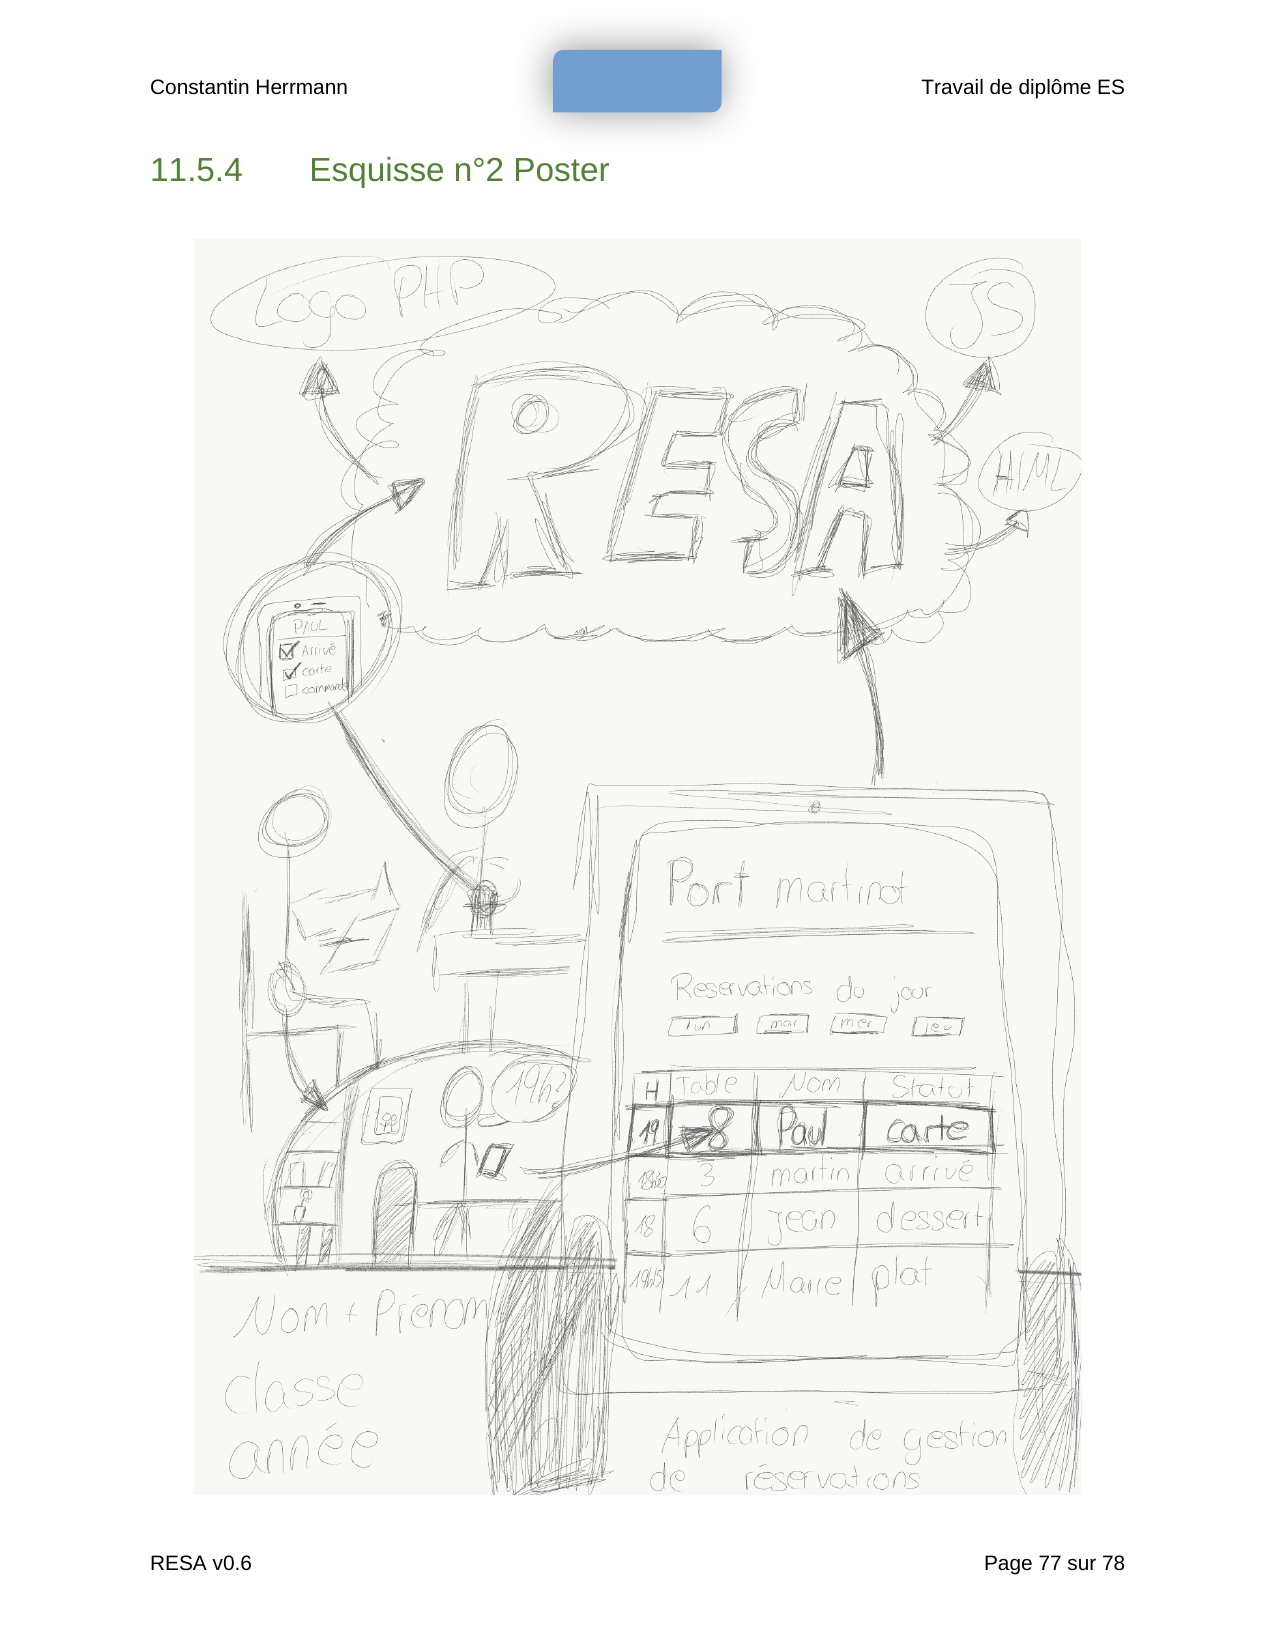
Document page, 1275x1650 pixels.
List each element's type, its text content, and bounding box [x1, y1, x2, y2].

text Esquisse n°2 Poster [150, 150, 1125, 188]
picture [193, 239, 1082, 1495]
